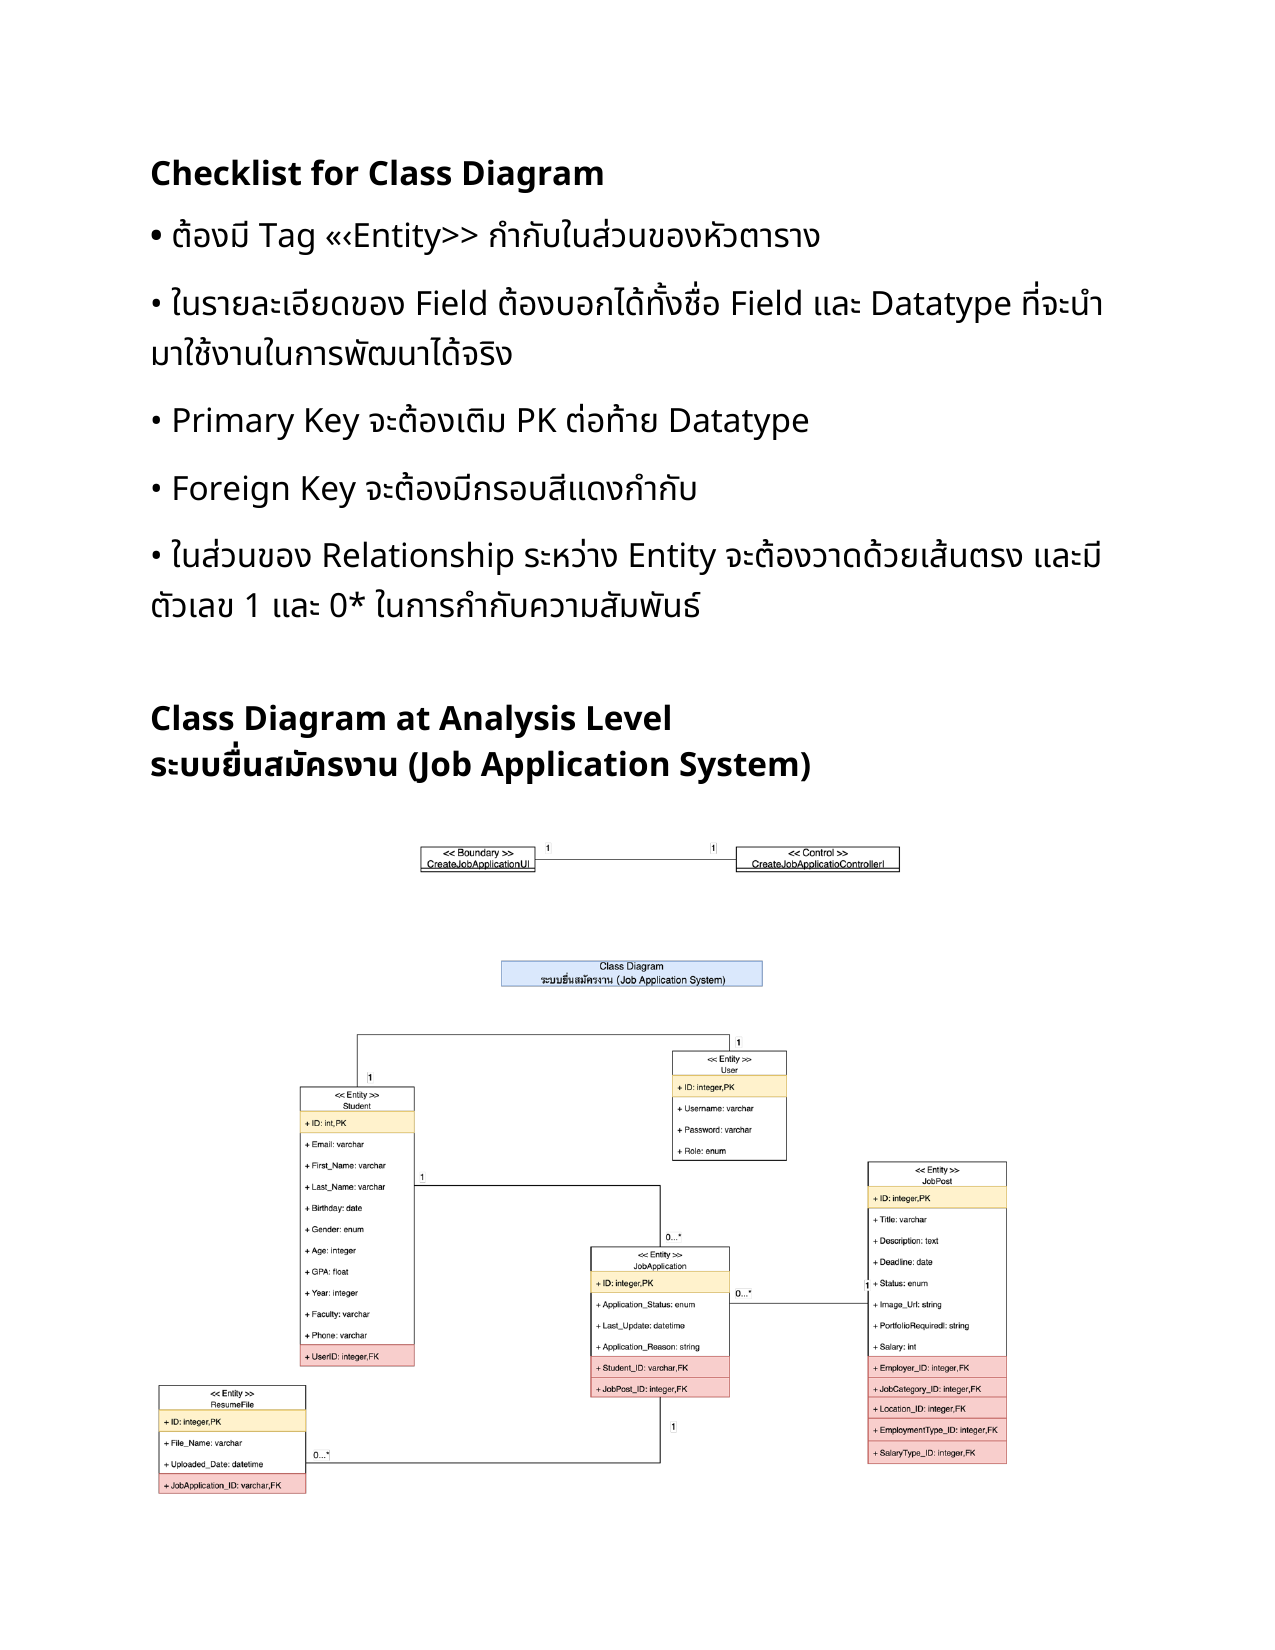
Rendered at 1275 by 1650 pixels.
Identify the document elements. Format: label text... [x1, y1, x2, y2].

text • Foreign Key จะต้องมีกรอบสีแดงกำกับ [150, 464, 1125, 515]
text Checklist for Class Diagram [150, 150, 1125, 195]
text ระบบยื่นสมัครงาน (Job Application System) [150, 740, 1125, 791]
text • ในรายละเอียดของ Field ต้องบอกได้ทั้งชื่อ Field และ Datatype ที่จะนำมาใช้งานในการพัฒนาได้จริง [150, 279, 1125, 380]
text • ต้องมี Tag «‹Entity>> กำกับในส่วนของหัวตาราง [150, 212, 1125, 263]
text • Primary Key จะต้องเติม PK ต่อท้าย Datatype [150, 397, 1125, 448]
text • ในส่วนของ Relationship ระหว่าง Entity จะต้องวาดด้วยเส้นตรง และมีตัวเลข 1 และ 0* ในการกำกับความสัมพันธ์ [150, 532, 1125, 633]
picture [150, 834, 1015, 1504]
text Class Diagram at Analysis Level [150, 649, 1125, 740]
